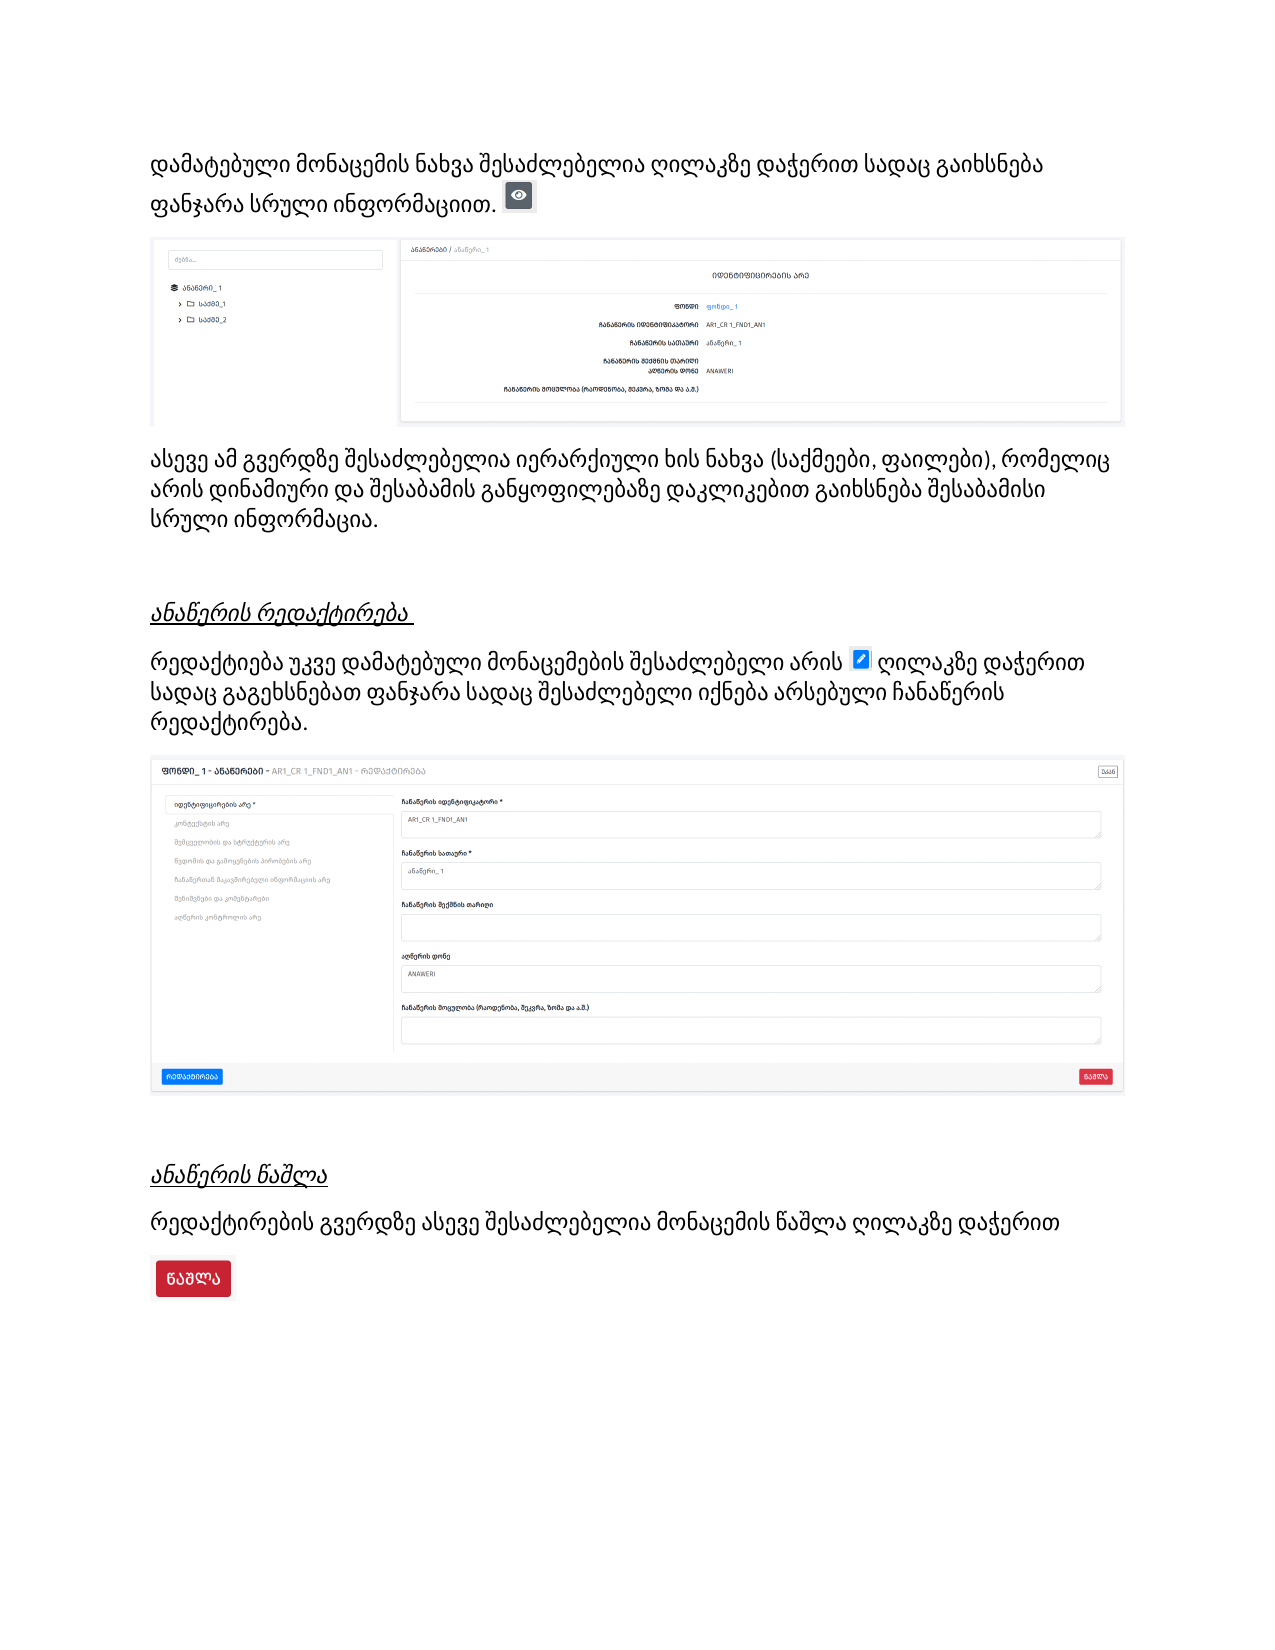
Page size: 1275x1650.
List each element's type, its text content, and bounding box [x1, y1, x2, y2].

text ანაწერის წაშლა [150, 1161, 1125, 1189]
text დამატებული მონაცემის ნახვა შესაძლებელია ღილაკზე დაჭერით სადაც გაიხსნება ფანჯარა სრული ინფორმაციით. [150, 150, 1125, 218]
picture [502, 180, 537, 213]
picture [849, 646, 872, 671]
picture [150, 237, 1125, 427]
text ანაწერის რედაქტირება [150, 599, 1125, 627]
text ასევე ამ გვერდზე შესაძლებელია იერარქიული ხის ნახვა (საქმეები, ფაილები), რომელიც არის დინამიური და შესაბამის განყოფილებაზე დაკლიკებით გაიხსნება შესაბამისი სრული ინფორმაცია. [150, 445, 1125, 533]
picture [150, 755, 1125, 1096]
text რედაქტიება უკვე დამატებული მონაცემების შესაძლებელი არის ღილაკზე დაჭერით სადაც გაგეხსნებათ ფანჯარა სადაც შესაძლებელი იქნება არსებული ჩანაწერის რედაქტირება. [150, 646, 1125, 736]
text რედაქტირების გვერდზე ასევე შესაძლებელია მონაცემის წაშლა ღილაკზე დაჭერით [150, 1208, 1125, 1236]
picture [150, 1255, 237, 1301]
